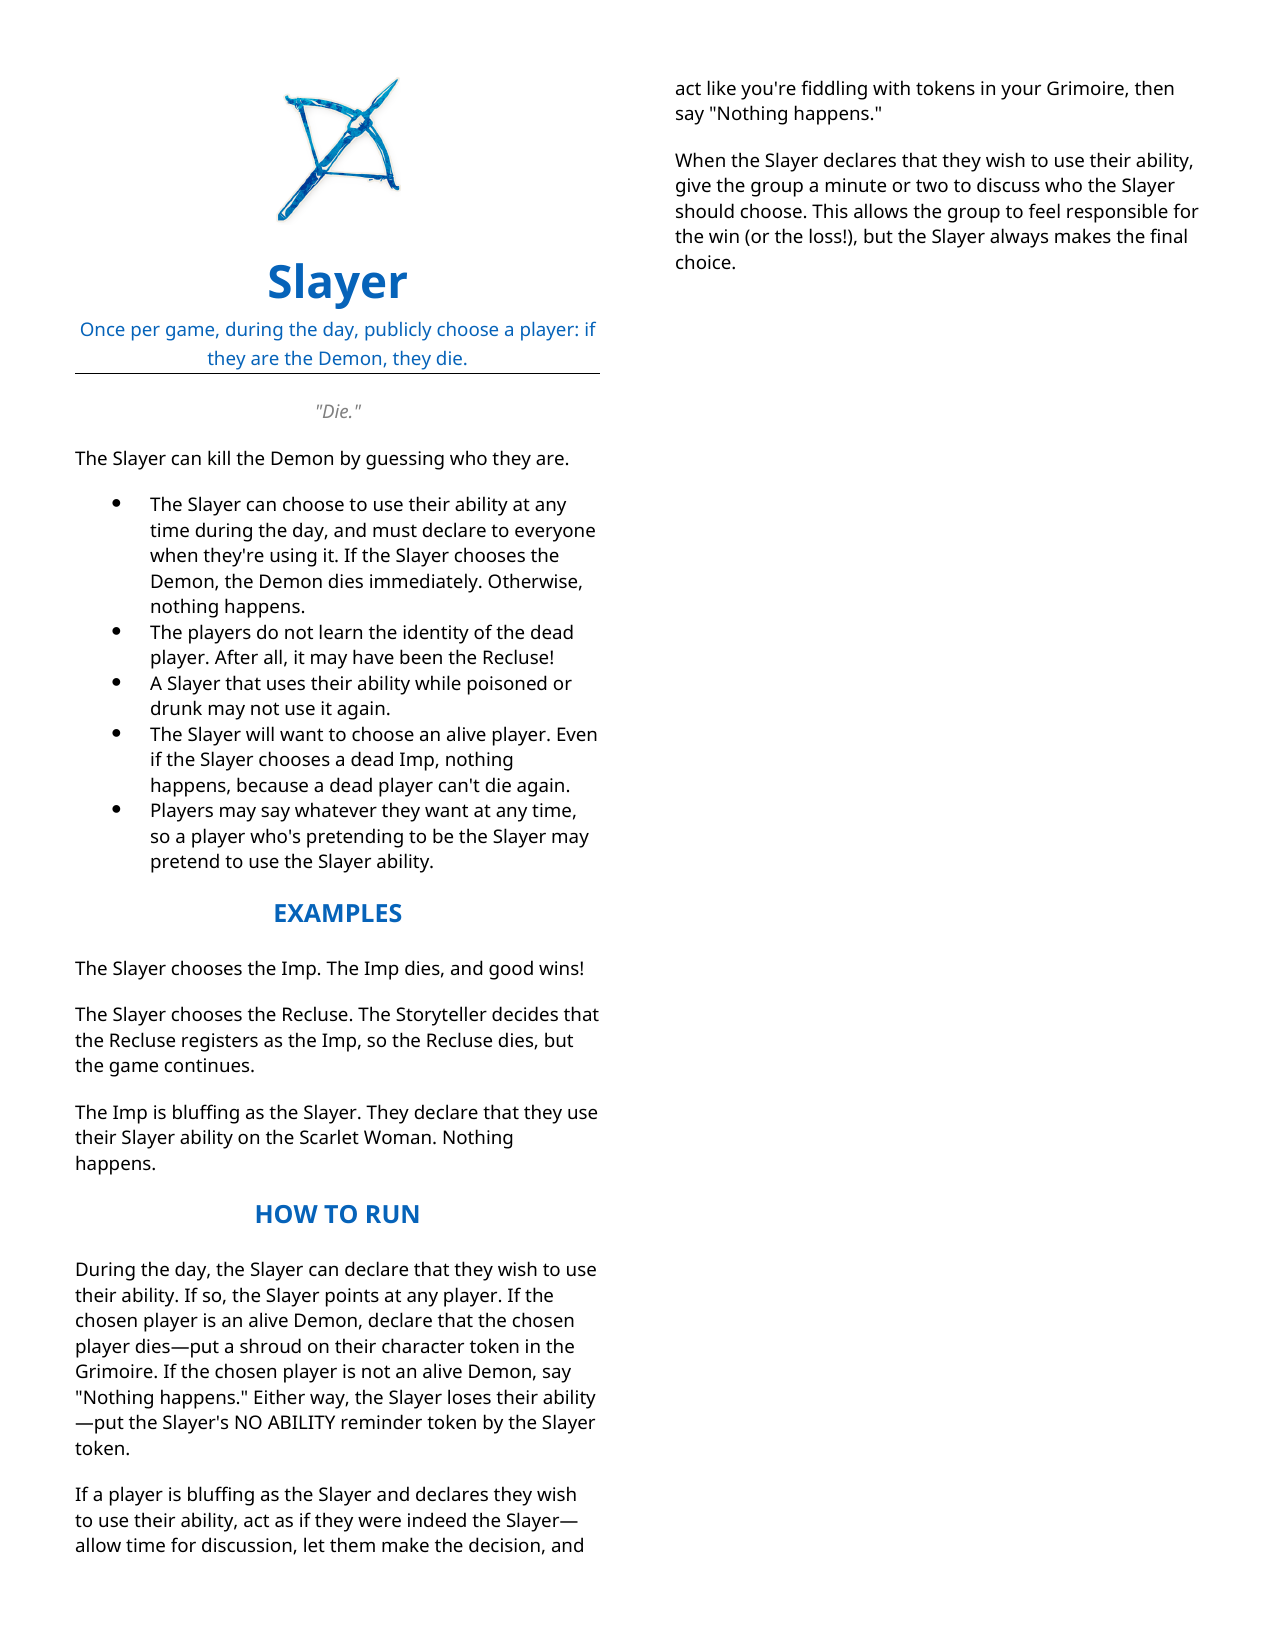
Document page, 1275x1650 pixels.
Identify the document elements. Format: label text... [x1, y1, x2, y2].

list Players may say whatever they want at any time, so a player who's pretending to be the Slayer may pretend to use the Slayer ability. [112, 798, 600, 874]
text The Slayer chooses the Imp. The Imp dies, and good wins! [75, 955, 600, 981]
text When the Slayer declares that they wish to use their ability, give the group a minute or two to discuss who the Slayer should choose. This allows the group to feel responsible for the win (or the loss!), but the Slayer always makes the final choice. [675, 147, 1200, 274]
text The Imp is bluffing as the Slayer. They declare that they use their Slayer ability on the Scarlet Woman. Nothing happens. [75, 1099, 600, 1176]
text During the day, the Slayer can declare that they wish to use their ability. If so, the Slayer points at any player. If the chosen player is an alive Demon, declare that the chosen player dies—put a shroud on their character token in the Grimoire. If the chosen player is not an alive Demon, say "Nothing happens." Either way, the Slayer loses their ability—put the Slayer's NO ABILITY reminder token by the Slayer token. [75, 1256, 600, 1461]
text The Slayer chooses the Recluse. The Storyteller decides that the Recluse registers as the Imp, so the Recluse dies, but the game continues. [75, 1002, 600, 1078]
text Slayer Once per game, during the day, publicly choose a player: if they are the Demon, they die. [75, 250, 600, 373]
picture [273, 75, 402, 225]
list The players do not learn the identity of the dead player. After all, it may have been the Recluse! [112, 619, 600, 670]
text The Slayer can kill the Demon by guessing who they are. [75, 445, 600, 471]
list The Slayer will want to choose an alive player. Even if the Slayer chooses a dead Imp, nothing happens, because a dead player can't die again. [112, 721, 600, 798]
text "Die." [75, 399, 600, 424]
text If a player is bluffing as the Slayer and declares they wish to use their ability, act as if they were indeed the Slayer—allow time for discussion, let them make the decision, and act like you're fiddling with tokens in your Grimoire, then say "Nothing happens." [675, 75, 1200, 126]
list A Slayer that uses their ability while poisoned or drunk may not use it again. [112, 670, 600, 721]
list The Slayer can choose to use their ability at any time during the day, and must declare to everyone when they're using it. If the Slayer chooses the Demon, the Demon dies immediately. Otherwise, nothing happens. [112, 492, 600, 619]
text If a player is bluffing as the Slayer and declares they wish to use their ability, act as if they were indeed the Slayer—allow time for discussion, let them make the decision, and act like you're fiddling with tokens in your Grimoire, then say "Nothing happens." [75, 1481, 600, 1558]
text HOW TO RUN [75, 1196, 600, 1230]
text EXAMPLES [75, 895, 600, 929]
